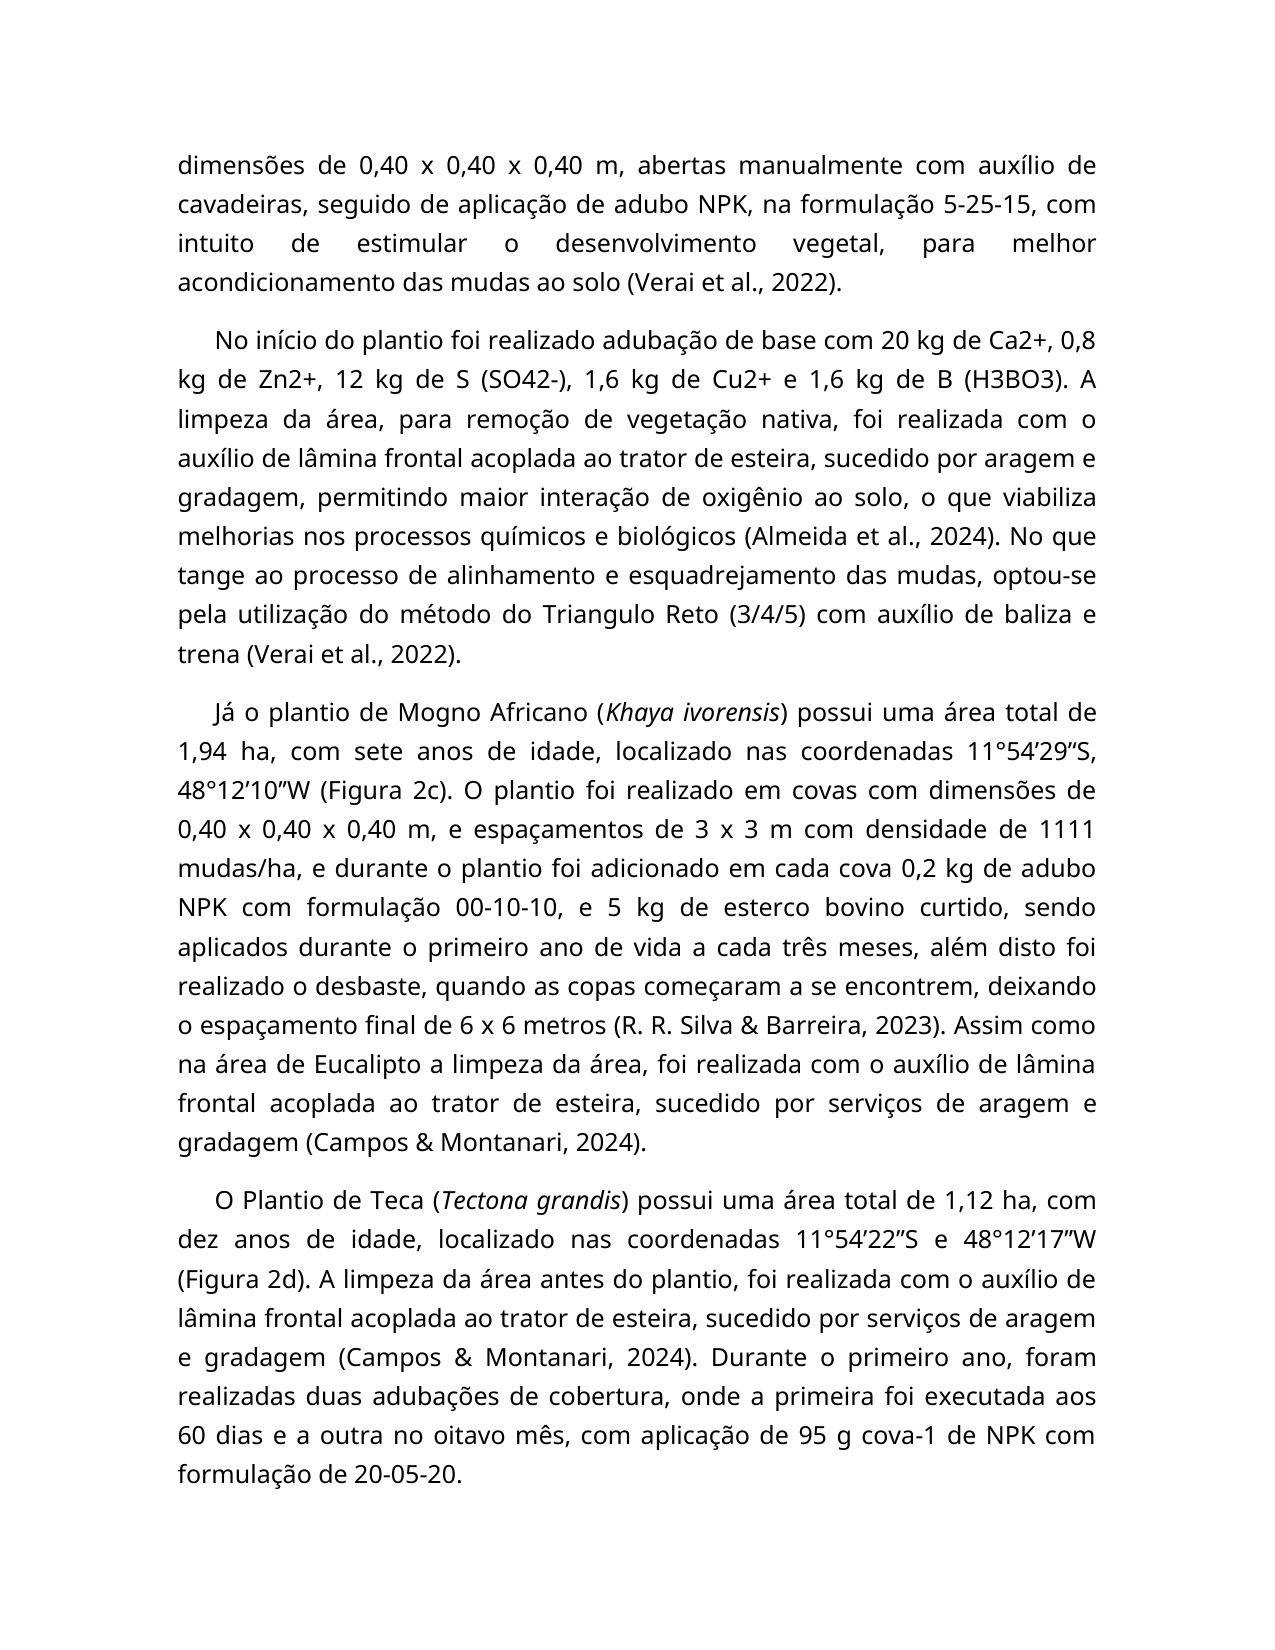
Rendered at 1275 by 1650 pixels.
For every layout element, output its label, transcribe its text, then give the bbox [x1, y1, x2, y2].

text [177, 148, 1098, 299]
text O Plantio de Teca (Tectona grandis) possui uma área total de 1,12 ha, com dez anos de idade, localizado nas coordenadas 11°54’22’’S e 48°12’17’’W (Figura 2d). A limpeza da área antes do plantio, foi realizada com o auxílio de lâmina frontal acoplada ao trator de esteira, sucedido por serviços de aragem e gradagem (Campos & Montanari, 2024). Durante o primeiro ano, foram realizadas duas adubações de cobertura, onde a primeira foi executada aos 60 dias e a outra no oitavo mês, com aplicação de 95 g cova-1 de NPK com formulação de 20-05-20. [177, 1183, 1098, 1491]
text No início do plantio foi realizado adubação de base com 20 kg de Ca2+, 0,8 kg de Zn2+, 12 kg de S (SO42-), 1,6 kg de Cu2+ e 1,6 kg de B (H3BO3). A limpeza da área, para remoção de vegetação nativa, foi realizada com o auxílio de lâmina frontal acoplada ao trator de esteira, sucedido por aragem e gradagem, permitindo maior interação de oxigênio ao solo, o que viabiliza melhorias nos processos químicos e biológicos (Almeida et al., 2024). No que tange ao processo de alinhamento e esquadrejamento das mudas, optou-se pela utilização do método do Triangulo Reto (3/4/5) com auxílio de baliza e trena (Verai et al., 2022). [177, 323, 1098, 670]
text Já o plantio de Mogno Africano (Khaya ivorensis) possui uma área total de 1,94 ha, com sete anos de idade, localizado nas coordenadas 11°54’29’‘S, 48°12’10’’W (Figura 2c). O plantio foi realizado em covas com dimensões de 0,40 x 0,40 x 0,40 m, e espaçamentos de 3 x 3 m com densidade de 1111 mudas/ha, e durante o plantio foi adicionado em cada cova 0,2 kg de adubo NPK com formulação 00-10-10, e 5 kg de esterco bovino curtido, sendo aplicados durante o primeiro ano de vida a cada três meses, além disto foi realizado o desbaste, quando as copas começaram a se encontrem, deixando o espaçamento final de 6 x 6 metros (R. R. Silva & Barreira, 2023). Assim como na área de Eucalipto a limpeza da área, foi realizada com o auxílio de lâmina frontal acoplada ao trator de esteira, sucedido por serviços de aragem e gradagem (Campos & Montanari, 2024). [177, 694, 1098, 1159]
